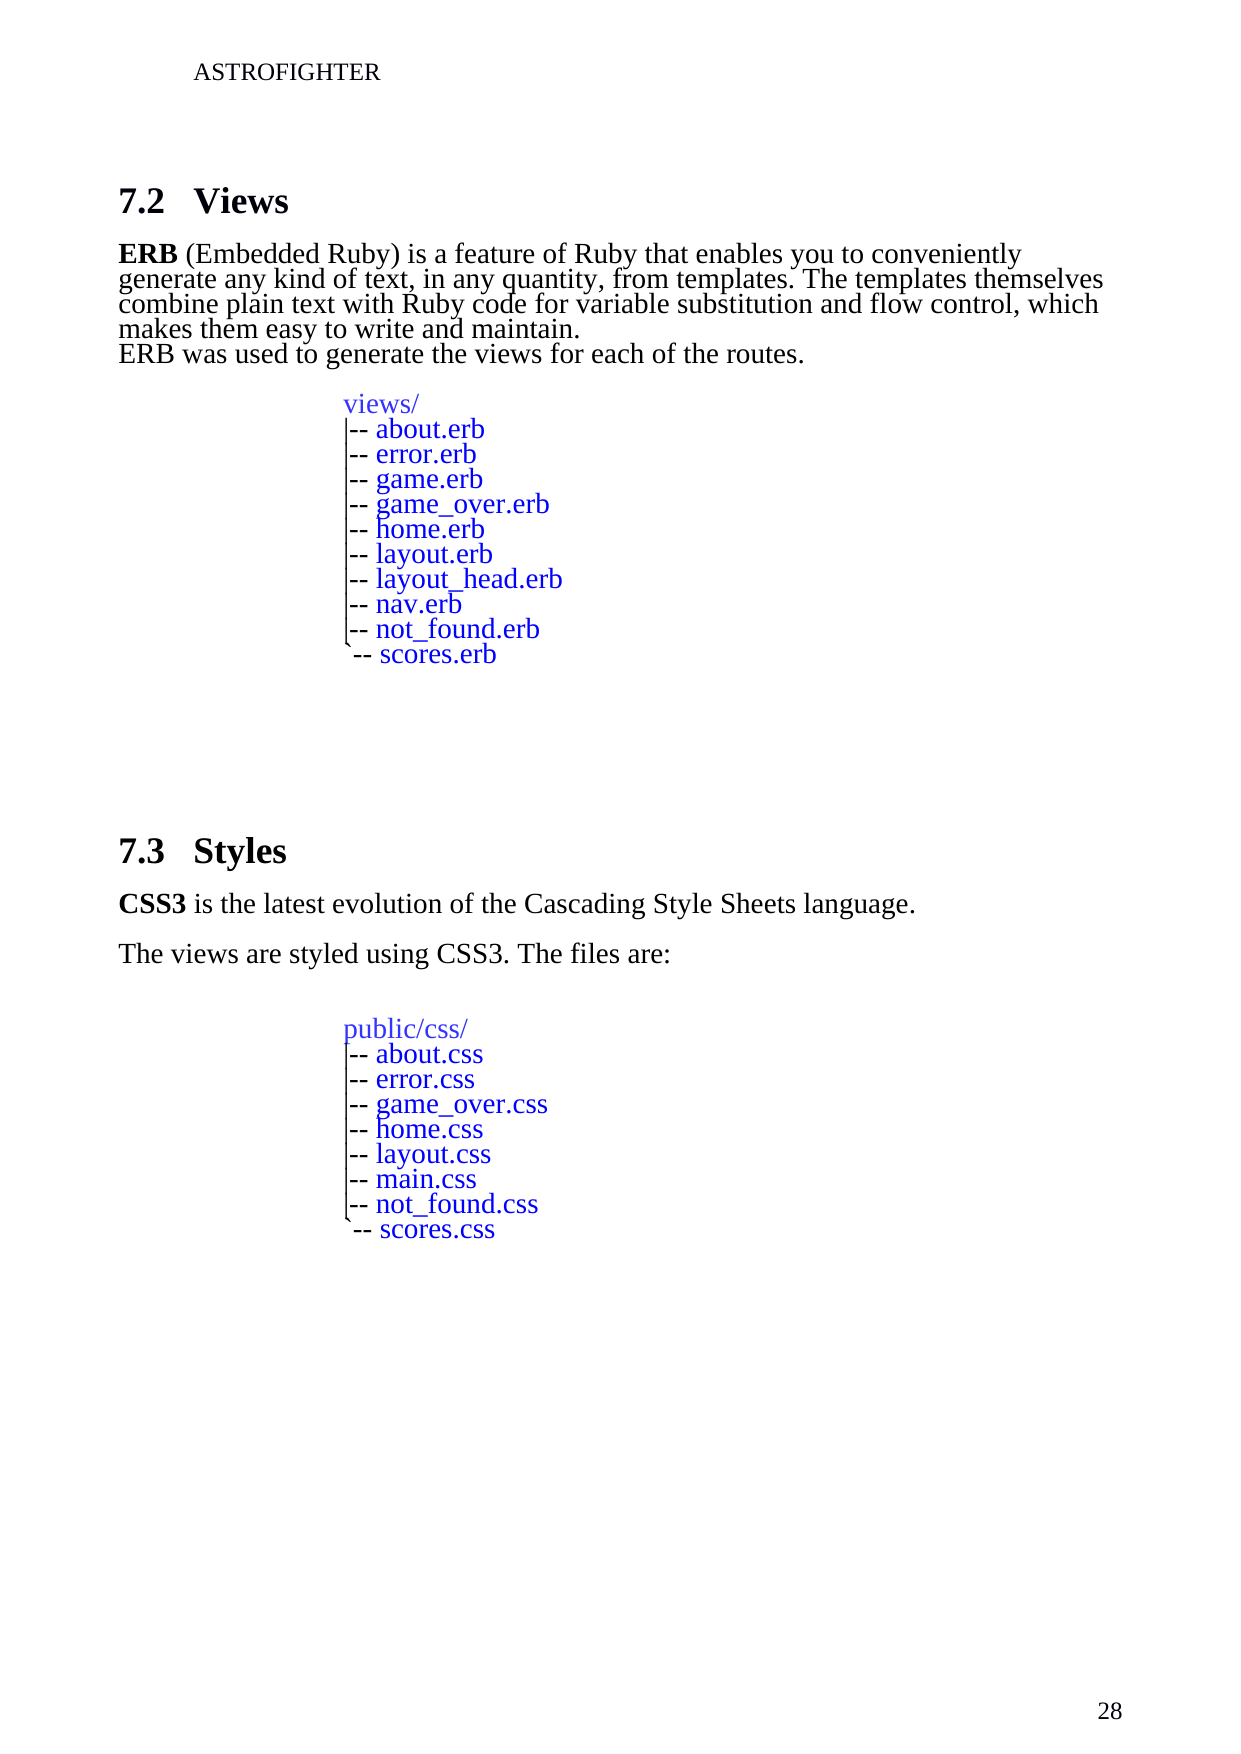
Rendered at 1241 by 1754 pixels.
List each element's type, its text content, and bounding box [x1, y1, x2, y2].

list The views are styled using CSS3. The files are: [118, 943, 1122, 968]
list |-- error.erb [347, 443, 1122, 468]
list |-- error.css [347, 1068, 1122, 1093]
list |-- layout_head.erb [347, 568, 1122, 593]
list |-- nav.erb [347, 593, 1122, 618]
list |-- layout.css [347, 1143, 1122, 1168]
list |-- not_found.erb [347, 618, 1122, 643]
list |-- game_over.css [347, 1093, 1122, 1118]
list 7.3 Styles [222, 843, 1122, 868]
list |-- game_over.erb [347, 493, 1122, 518]
list ERB (Embedded Ruby) is a feature of Ruby that enables you to conveniently generate any kind of text, in any quantity, from templates. The templates themselves combine plain text with Ruby code for variable substitution and flow control, which makes them easy to write and maintain. [118, 243, 1122, 343]
list |-- not_found.css [347, 1193, 1122, 1218]
list ERB was used to generate the views for each of the routes. [118, 343, 1122, 368]
list `-- scores.erb [343, 643, 1122, 668]
list |-- main.css [347, 1168, 1122, 1193]
list |-- home.css [347, 1118, 1122, 1143]
list 7.3 Styles [118, 843, 234, 868]
list |-- about.erb [347, 418, 1122, 443]
list CSS3 is the latest evolution of the Cascading Style Sheets language. [118, 893, 1122, 918]
list 7.2 Views [118, 193, 1122, 218]
list `-- scores.css [343, 1218, 1122, 1243]
list |-- layout.erb [347, 543, 1122, 568]
list |-- home.erb [347, 518, 1122, 543]
list views/ [343, 393, 1122, 418]
list public/css/ [343, 1018, 1122, 1043]
list |-- about.css [347, 1043, 1122, 1068]
list |-- game.erb [347, 468, 1122, 493]
